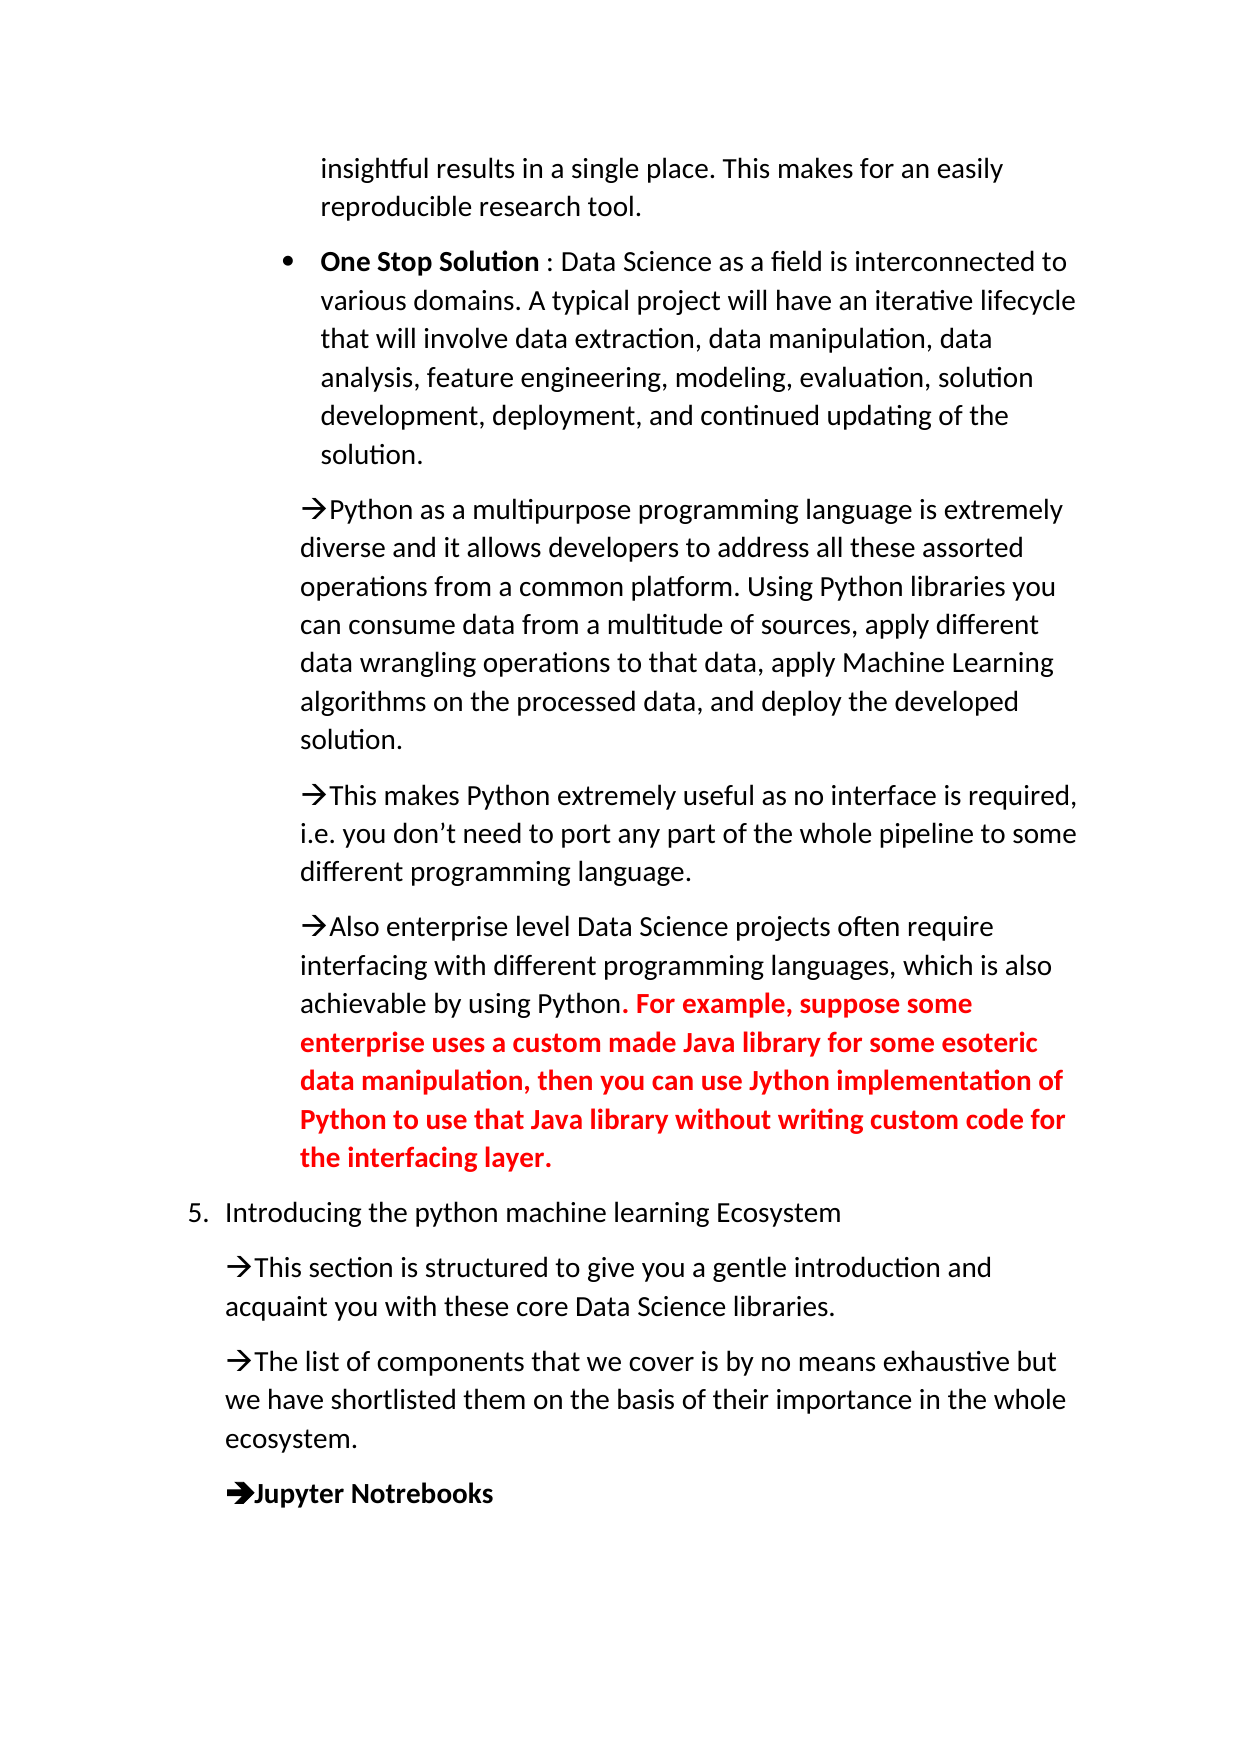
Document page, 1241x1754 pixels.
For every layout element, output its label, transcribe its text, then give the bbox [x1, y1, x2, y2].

text Python as a multipurpose programming language is extremely diverse and it allows developers to address all these assorted operations from a common platform. Using Python libraries you can consume data from a multitude of sources, apply different data wrangling operations to that data, apply Machine Learning algorithms on the processed data, and deploy the developed solution. [300, 491, 1090, 757]
text Jupyter Notrebooks [225, 1475, 1090, 1511]
text The list of components that we cover is by no means exhaustive but we have shortlisted them on the basis of their importance in the whole ecosystem. [225, 1343, 1090, 1455]
text This makes Python extremely useful as no interface is required, i.e. you don’t need to port any part of the whole pipeline to some different programming language. [300, 777, 1090, 889]
text Also enterprise level Data Science projects often require interfacing with different programming languages, which is also achievable by using Python. For example, suppose some enterprise uses a custom made Java library for some esoteric data manipulation, then you can use Jython implementation of Python to use that Java library without writing custom code for the interfacing layer. [300, 908, 1090, 1175]
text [320, 150, 1090, 224]
list One Stop Solution : Data Science as a field is interconnected to various domains. A typical project will have an iterative lifecycle that will involve data extraction, data manipulation, data analysis, feature engineering, modeling, evaluation, solution development, deployment, and continued updating of the solution. [283, 243, 1090, 471]
list Introducing the python machine learning Ecosystem [187, 1194, 1090, 1230]
text This section is structured to give you a gentle introduction and acquaint you with these core Data Science libraries. [225, 1249, 1090, 1323]
